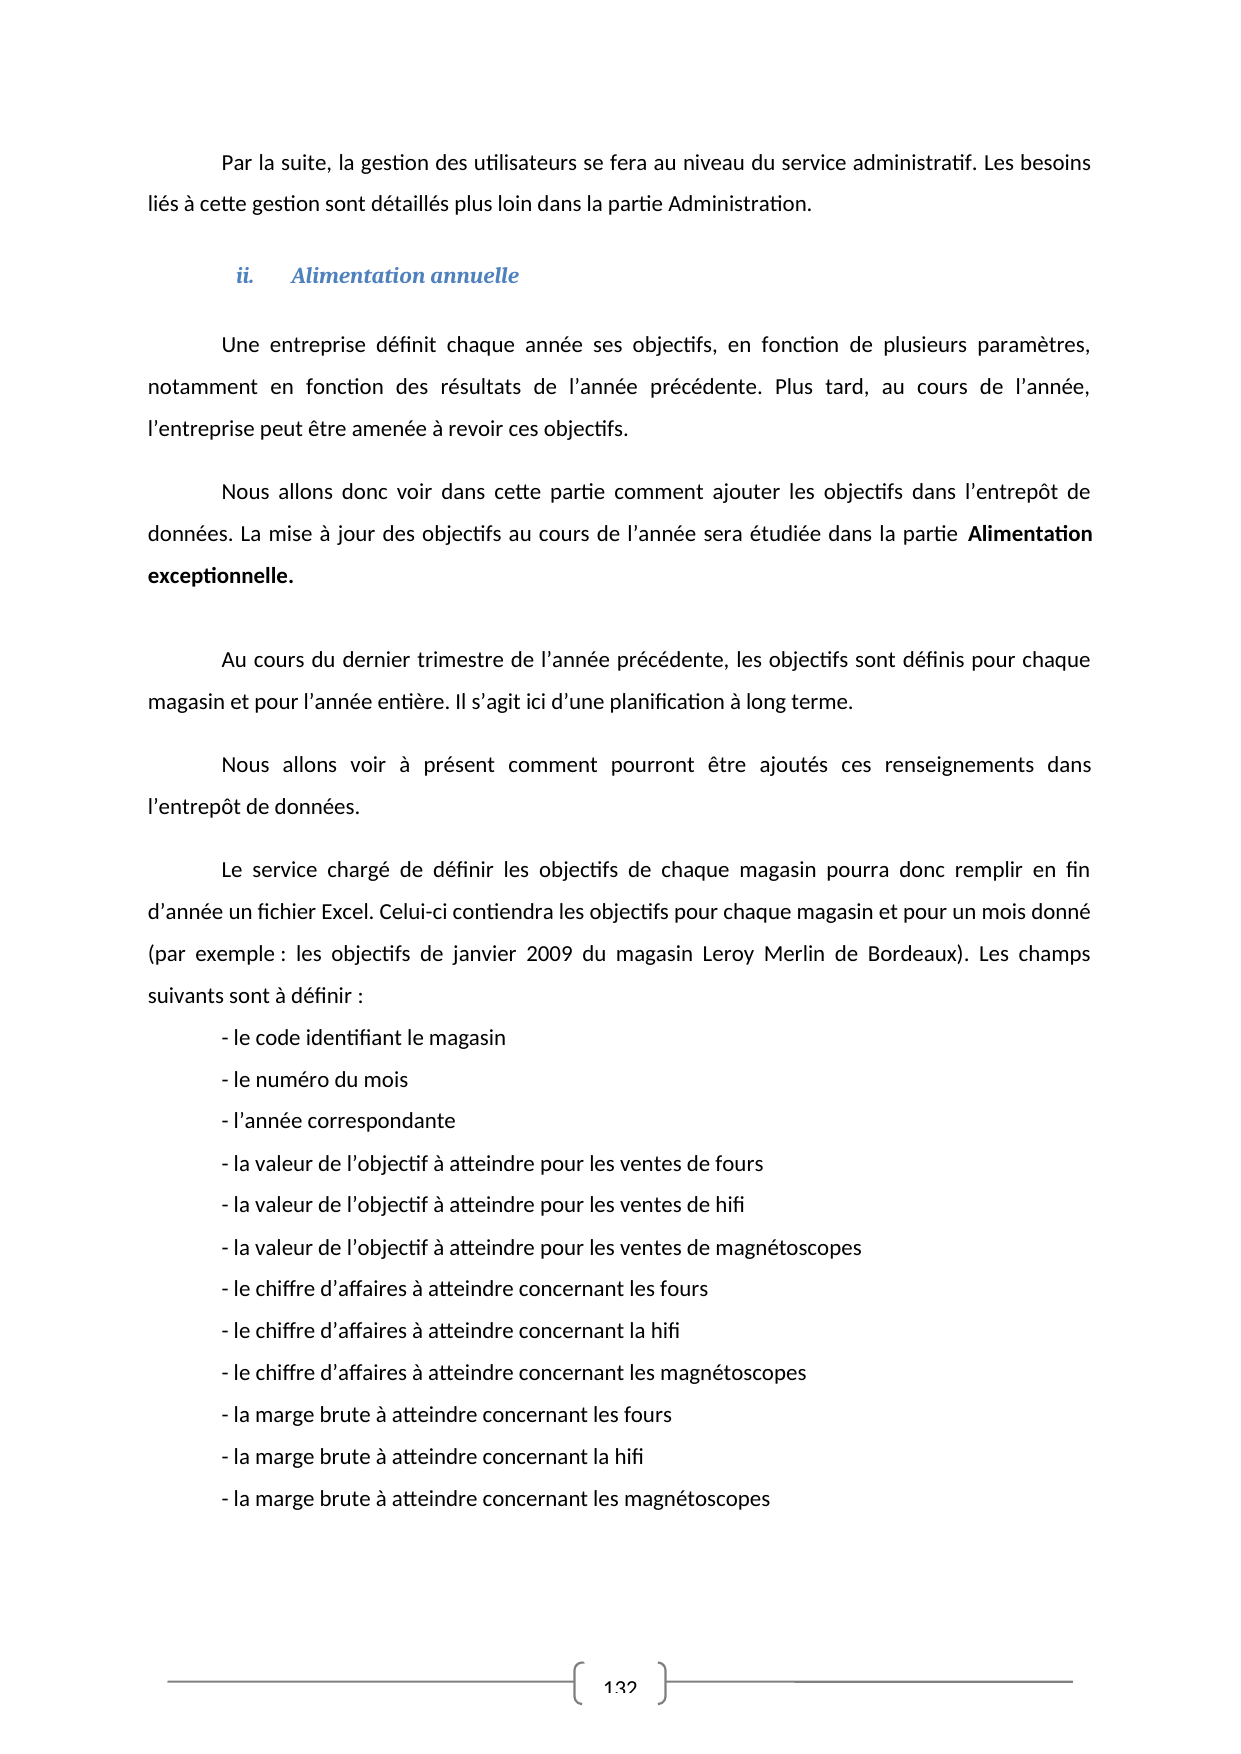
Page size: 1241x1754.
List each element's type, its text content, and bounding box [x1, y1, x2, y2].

text - la marge brute à atteindre concernant les magnétoscopes [148, 1484, 1093, 1512]
text Une entreprise définit chaque année ses objectifs, en fonction de plusieurs paramètres, notamment en fonction des résultats de l’année précédente. Plus tard, au cours de l’année, l’entreprise peut être amenée à revoir ces objectifs. [148, 331, 1093, 442]
text Nous allons donc voir dans cette partie comment ajouter les objectifs dans l’entrepôt de données. La mise à jour des objectifs au cours de l’année sera étudiée dans la partie Alimentation exceptionnelle. [148, 477, 1093, 589]
text Le service chargé de définir les objectifs de chaque magasin pourra donc remplir en fin d’année un fichier Excel. Celui-ci contiendra les objectifs pour chaque magasin et pour un mois donné (par exemple : les objectifs de janvier 2009 du magasin Leroy Merlin de Bordeaux). Les champs suivants sont à définir : [148, 855, 1093, 1009]
text - le chiffre d’affaires à atteindre concernant les magnétoscopes [148, 1358, 1093, 1387]
text - le numéro du mois [148, 1065, 1093, 1093]
text Par la suite, la gestion des utilisateurs se fera au niveau du service administratif. Les besoins liés à cette gestion sont détaillés plus loin dans la partie Administration. [148, 148, 1093, 218]
subtitle Alimentation annuelle [254, 263, 1093, 289]
text - la valeur de l’objectif à atteindre pour les ventes de hifi [148, 1191, 1093, 1219]
text Au cours du dernier trimestre de l’année précédente, les objectifs sont définis pour chaque magasin et pour l’année entière. Il s’agit ici d’une planification à long terme. [148, 645, 1093, 715]
text - la valeur de l’objectif à atteindre pour les ventes de magnétoscopes [148, 1233, 1093, 1261]
text - la valeur de l’objectif à atteindre pour les ventes de fours [148, 1149, 1093, 1177]
text - la marge brute à atteindre concernant la hifi [148, 1442, 1093, 1471]
text Nous allons voir à présent comment pourront être ajoutés ces renseignements dans l’entrepôt de données. [148, 750, 1093, 820]
text - l’année correspondante [148, 1107, 1093, 1135]
text - le chiffre d’affaires à atteindre concernant les fours [148, 1274, 1093, 1303]
text - le code identifiant le magasin [148, 1023, 1093, 1051]
text - le chiffre d’affaires à atteindre concernant la hifi [148, 1317, 1093, 1344]
text - la marge brute à atteindre concernant les fours [148, 1401, 1093, 1428]
